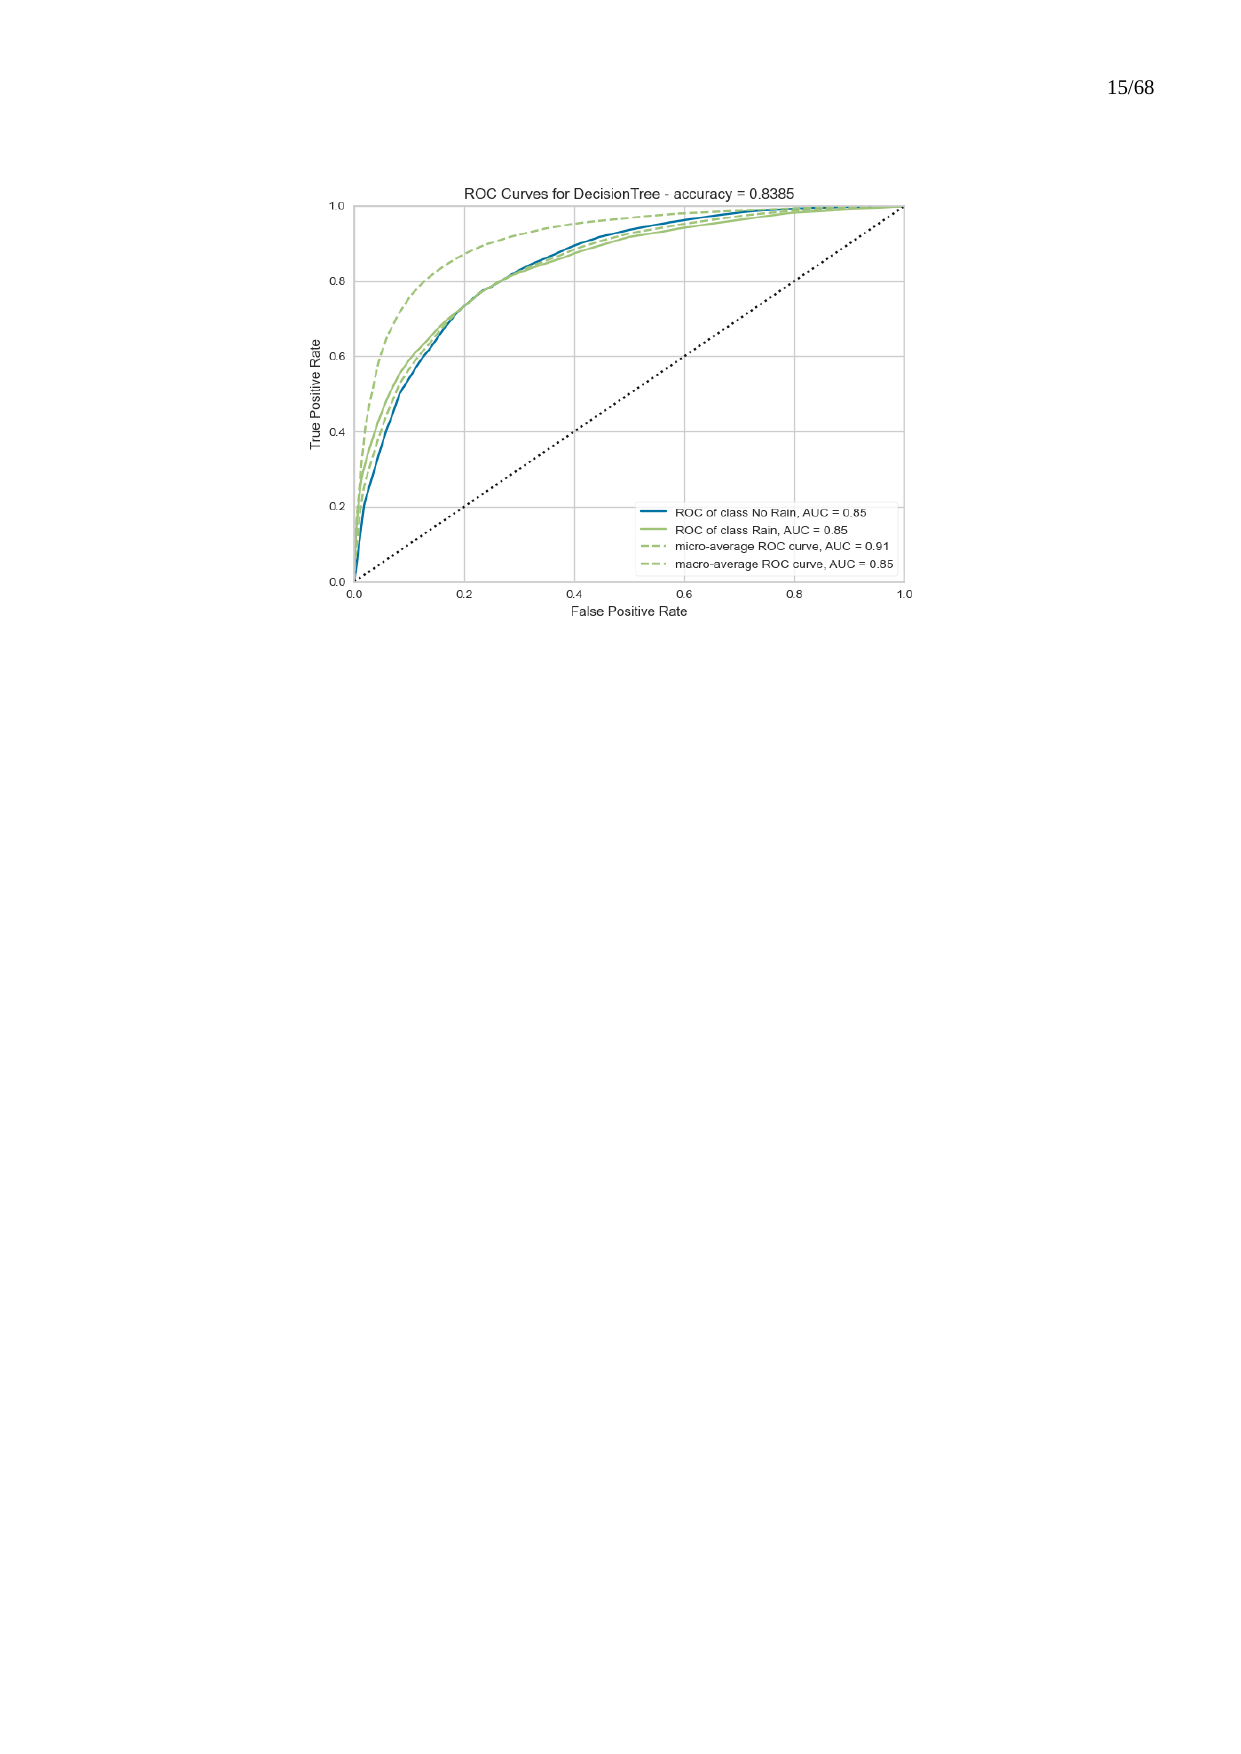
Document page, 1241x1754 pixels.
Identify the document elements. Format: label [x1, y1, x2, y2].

picture [265, 147, 975, 635]
